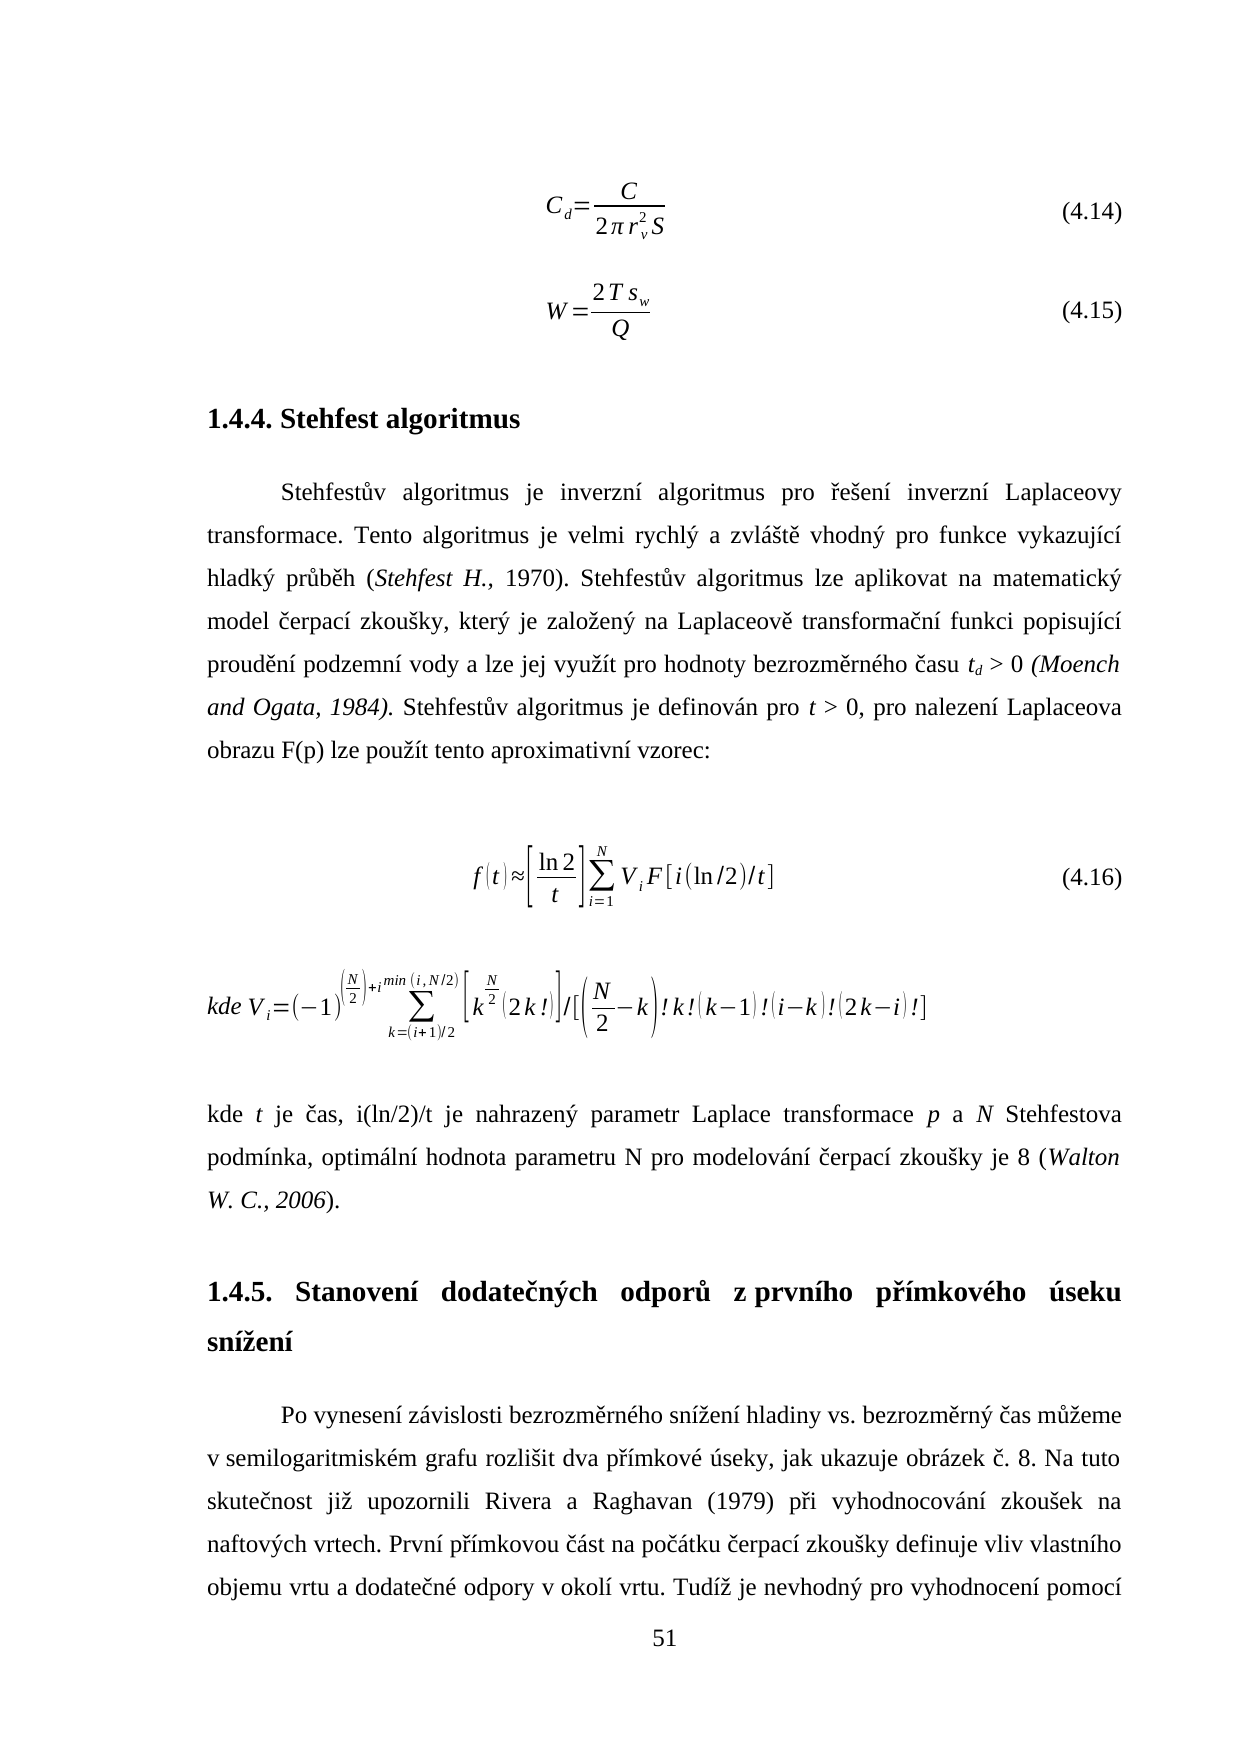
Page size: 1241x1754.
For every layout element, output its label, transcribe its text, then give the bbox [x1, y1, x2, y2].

text (4.16) [207, 843, 1122, 910]
text (4.15) [207, 279, 1122, 341]
subtitle 1.4.5. Stanovení dodatečných odporů z prvního přímkového úseku snížení [207, 1274, 1122, 1358]
text Stehfestův algoritmus je inverzní algoritmus pro řešení inverzní Laplaceovy transformace. Tento algoritmus je velmi rychlý a zvláště vhodný pro funkce vykazující hladký průběh (Stehfest H., 1970). Stehfestův algoritmus lze aplikovat na matematický model čerpací zkoušky, který je založený na Laplaceově transformační funkci popisující proudění podzemní vody a lze jej využít pro hodnoty bezrozměrného času td > 0 (Moench and Ogata, 1984). Stehfestův algoritmus je definován pro t > 0, pro nalezení Laplaceova obrazu F(p) lze použít tento aproximativní vzorec: [207, 477, 1122, 764]
text kde [207, 969, 1122, 1042]
subtitle 1.4.4. Stehfest algoritmus [207, 402, 1122, 435]
text (4.14) [207, 177, 1122, 243]
text kde t je čas, i(ln/2)/t je nahrazený parametr Laplace transformace p a N Stehfestova podmínka, optimální hodnota parametru N pro modelování čerpací zkoušky je 8 (Walton W. C., 2006). [207, 1099, 1122, 1214]
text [207, 1400, 1122, 1601]
